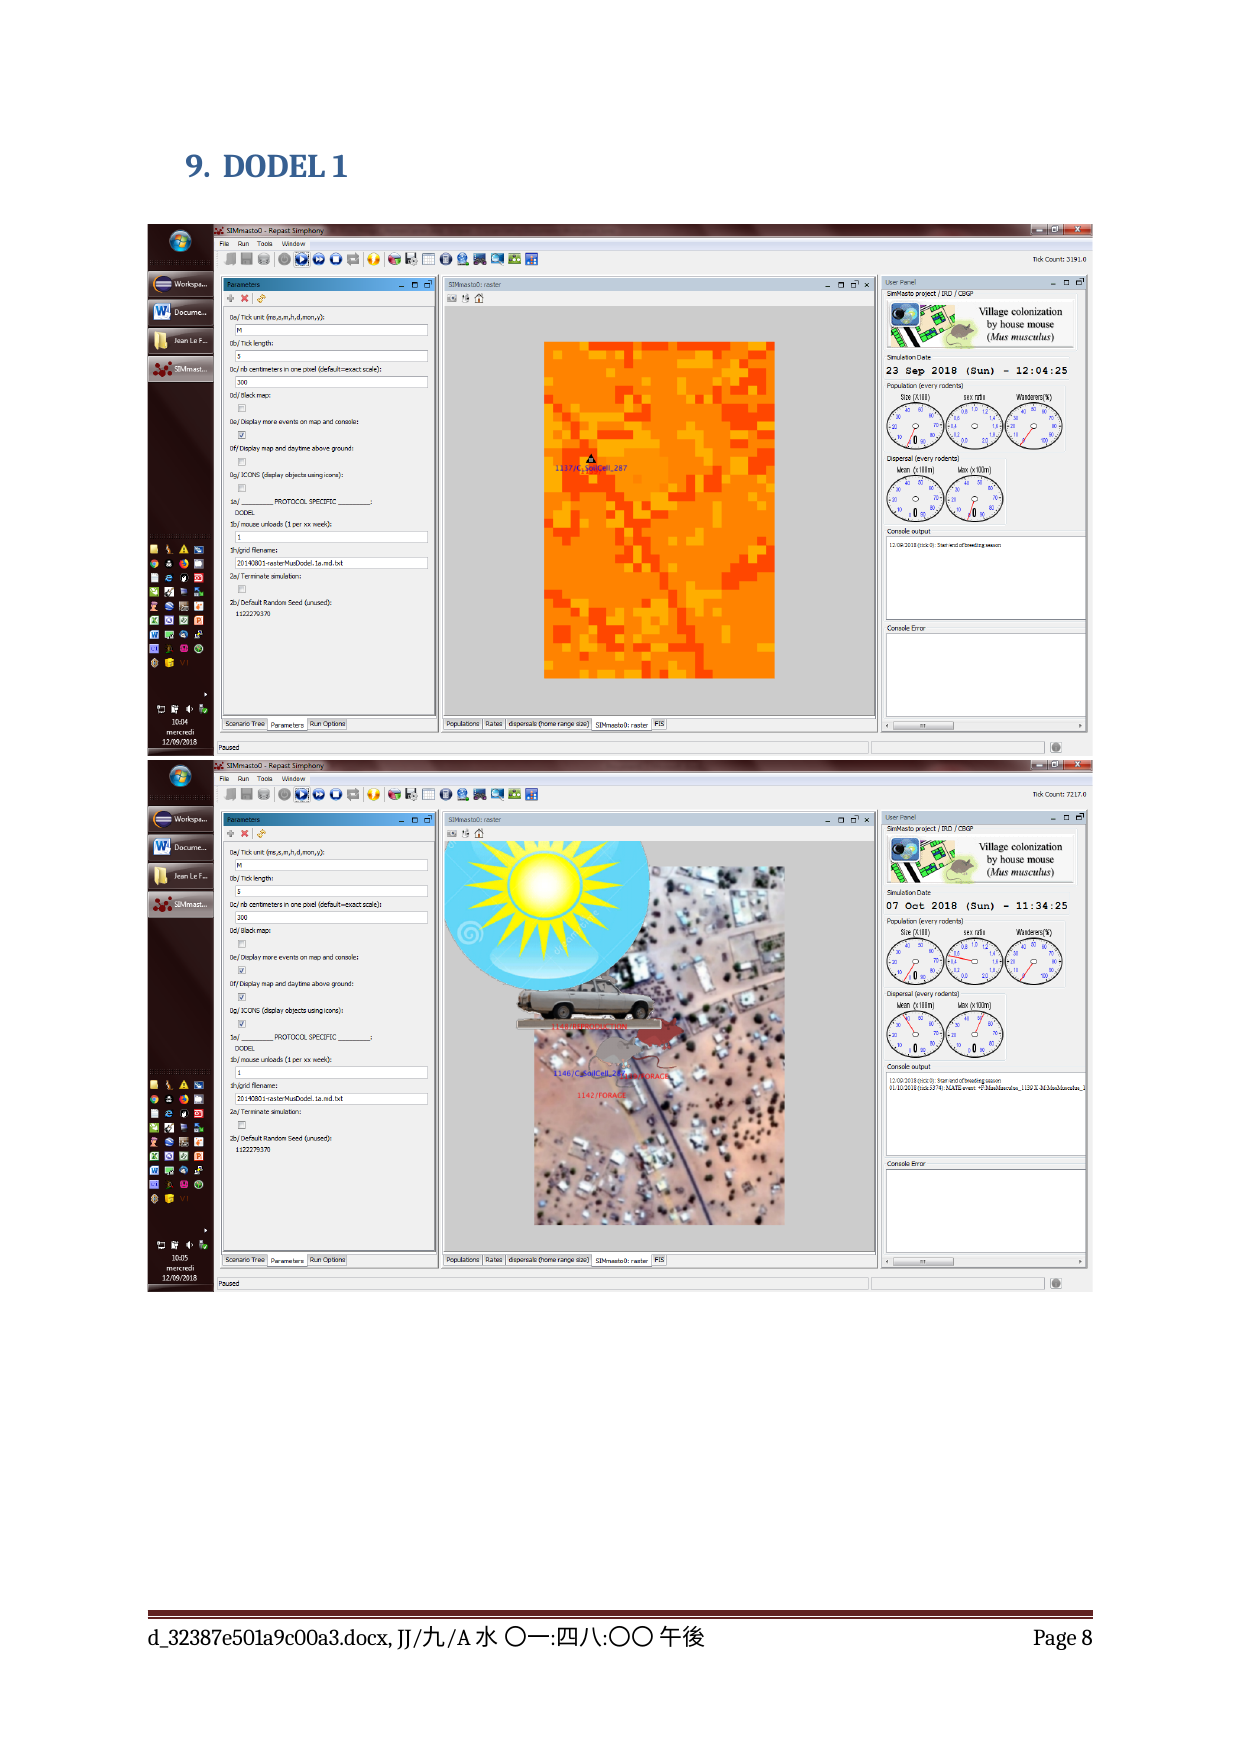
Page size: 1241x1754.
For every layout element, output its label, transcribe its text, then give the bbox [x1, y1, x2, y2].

subtitle DODEL 1 [185, 148, 1093, 186]
picture [147, 224, 1093, 756]
picture [147, 760, 1093, 1292]
